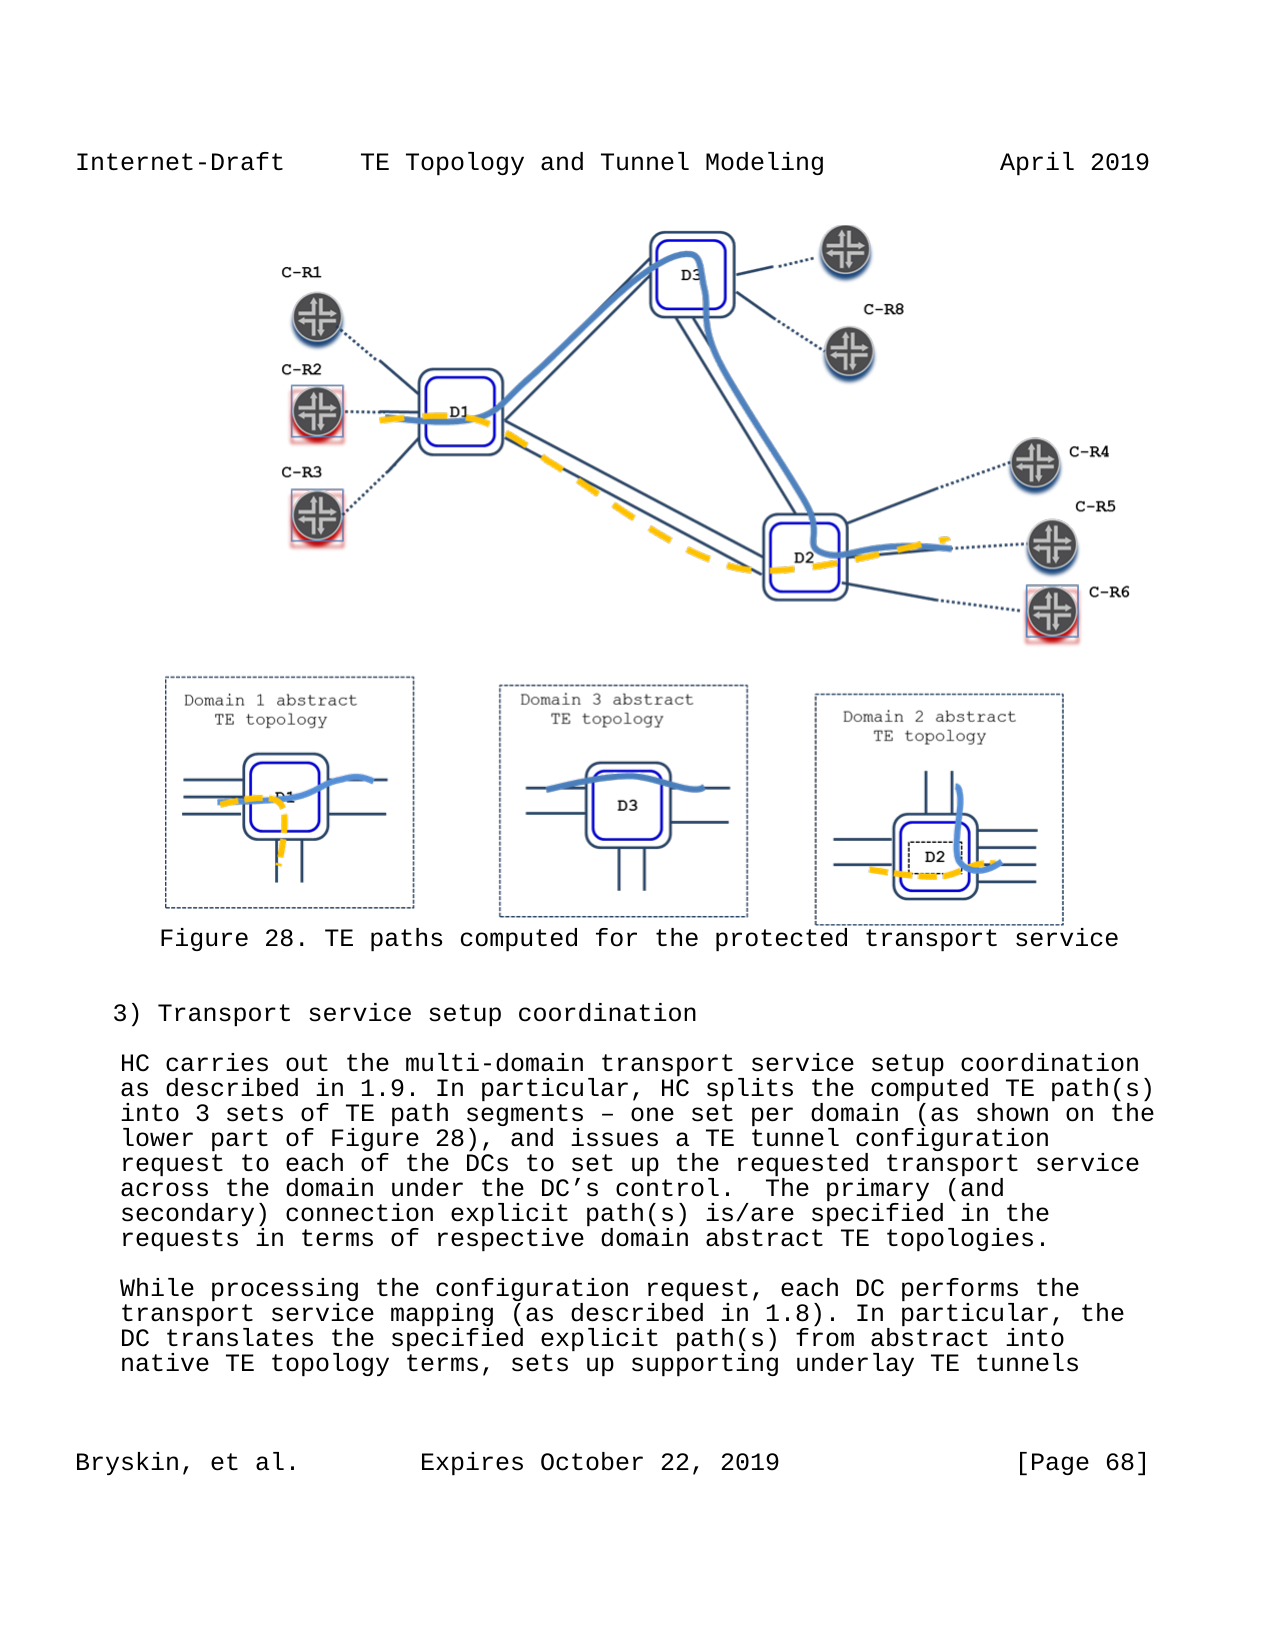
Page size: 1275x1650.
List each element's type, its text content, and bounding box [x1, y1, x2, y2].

text HC carries out the multi-domain transport service setup coordination as described in 1.9. In particular, HC splits the computed TE path(s) into 3 sets of TE path segments – one set per domain (as shown on the lower part of Figure 28), and issues a TE tunnel configuration request to each of the DCs to set up the requested transport service across the domain under the DC’s control. The primary (and secondary) connection explicit path(s) is/are specified in the requests in terms of respective domain abstract TE topologies. [120, 1051, 1158, 1251]
picture [165, 225, 1141, 926]
list Transport service setup coordination [112, 1001, 1158, 1026]
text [120, 1276, 1158, 1376]
